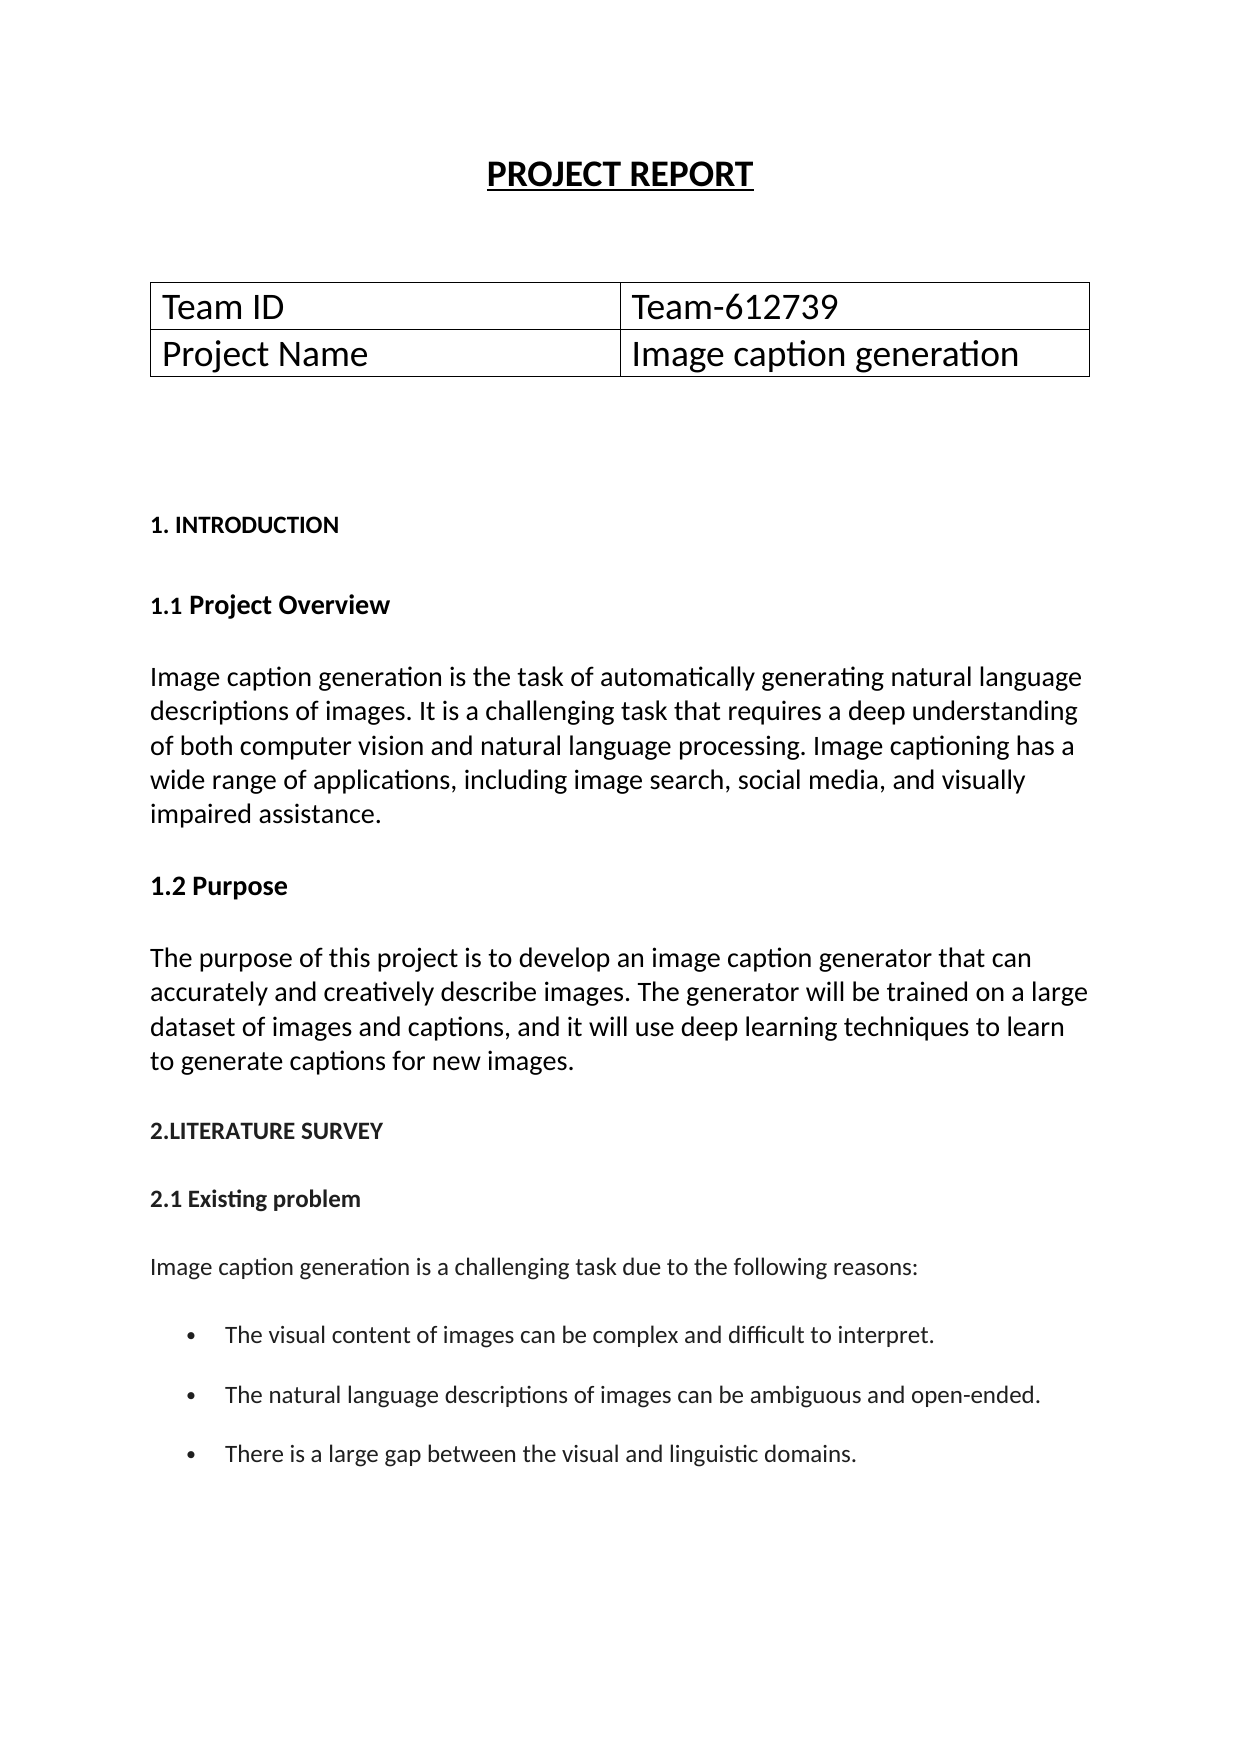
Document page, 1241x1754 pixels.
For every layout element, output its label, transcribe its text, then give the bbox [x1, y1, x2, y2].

text 1.2 Purpose [150, 868, 1090, 903]
text The purpose of this project is to develop an image caption generator that can accurately and creatively describe images. The generator will be trained on a large dataset of images and captions, and it will use deep learning techniques to learn to generate captions for new images. [150, 940, 1090, 1078]
text 1.1 Project Overview [150, 587, 1090, 621]
list There is a large gap between the visual and linguistic domains. [187, 1438, 1090, 1469]
list The visual content of images can be complex and difficult to interpret. [187, 1319, 1090, 1350]
text 1. INTRODUCTION [150, 509, 1090, 540]
text Image caption generation is a challenging task due to the following reasons: [150, 1251, 1090, 1282]
text Image caption generation is the task of automatically generating natural language descriptions of images. It is a challenging task that requires a deep understanding of both computer vision and natural language processing. Image captioning has a wide range of applications, including image search, social media, and visually impaired assistance. [150, 659, 1090, 831]
text PROJECT REPORT [150, 150, 1090, 196]
table_header Team-612739 [621, 283, 1089, 329]
table_cell Image caption generation [621, 330, 1089, 376]
text 2.1 Existing problem [150, 1183, 1090, 1214]
table_cell Project Name [151, 330, 620, 376]
list The natural language descriptions of images can be ambiguous and open-ended. [187, 1379, 1090, 1409]
table_header Team ID [151, 283, 620, 329]
text 2.LITERATURE SURVEY [150, 1115, 1090, 1146]
